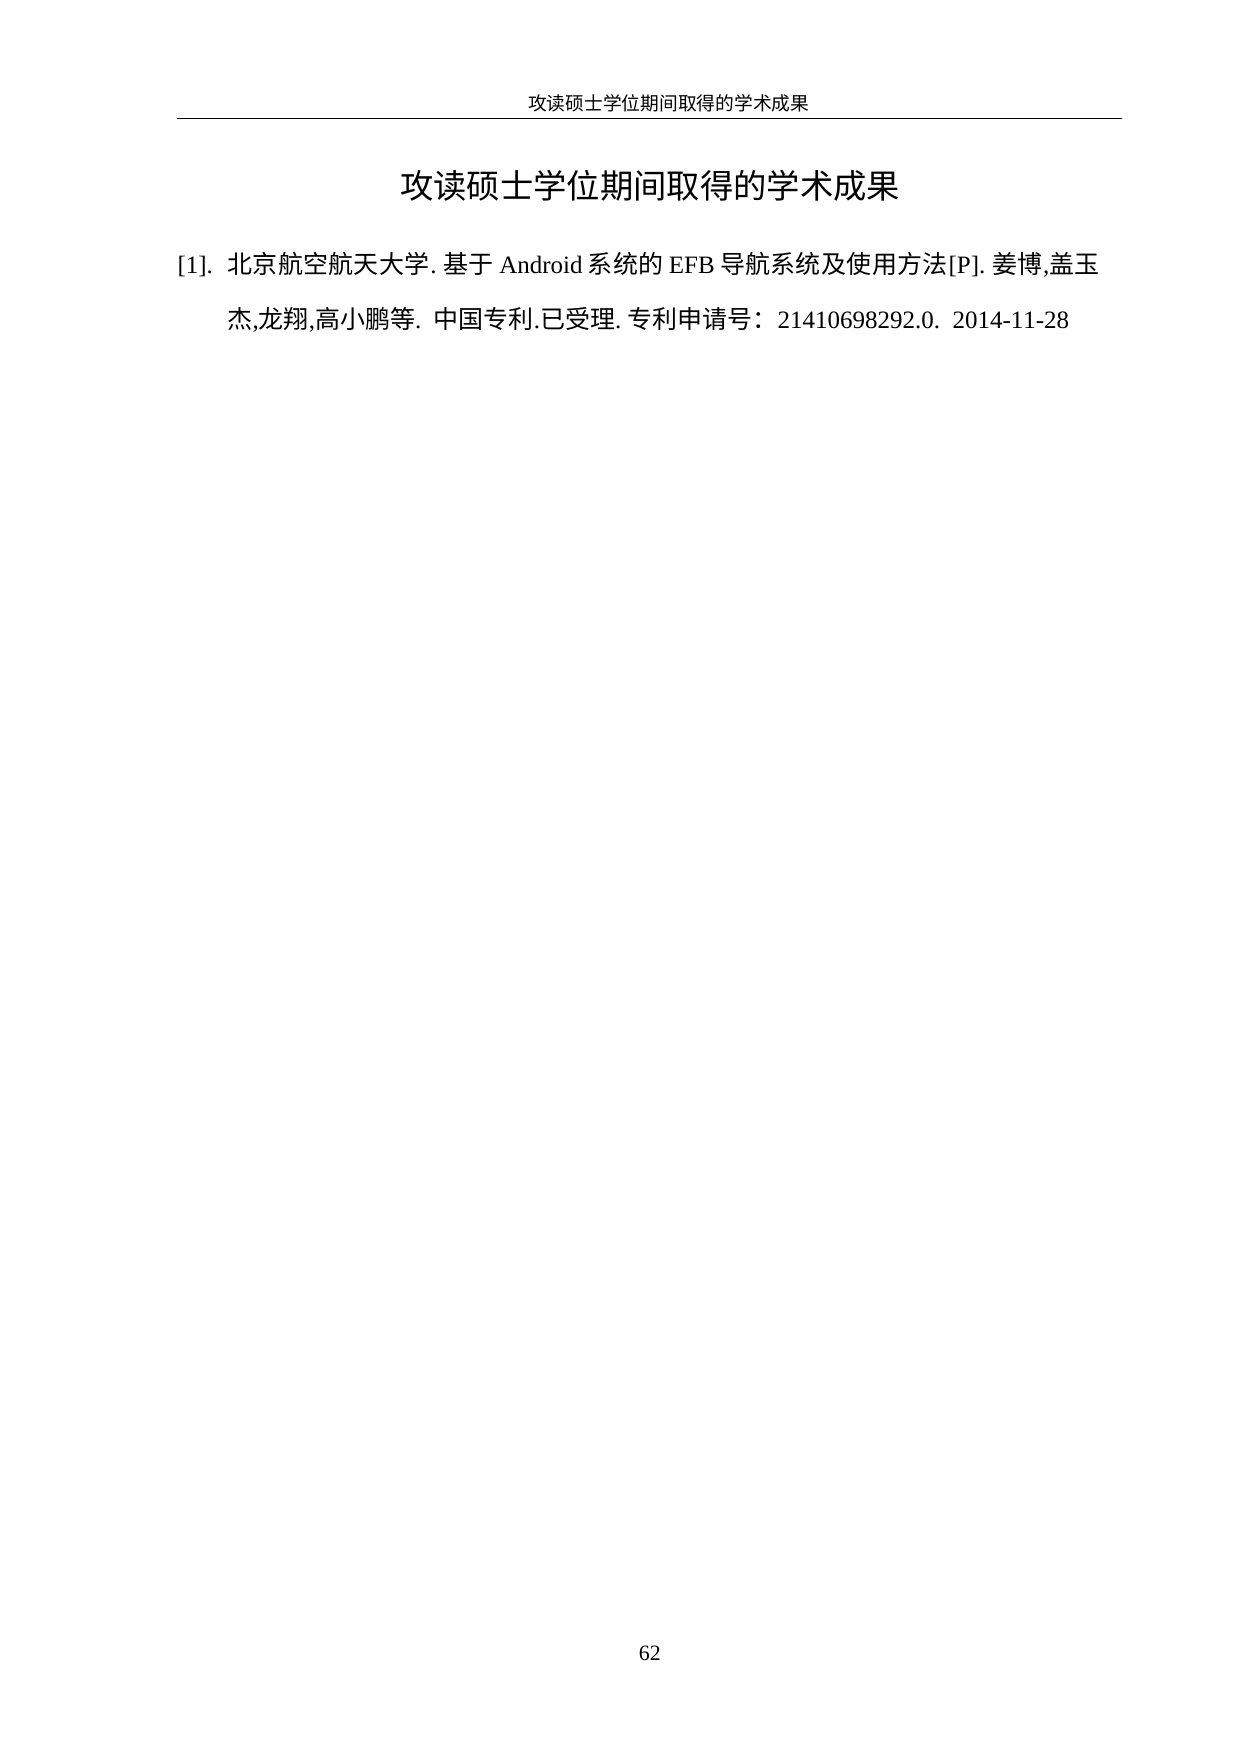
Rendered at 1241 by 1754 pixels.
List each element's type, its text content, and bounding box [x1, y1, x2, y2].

subtitle 攻读硕士学位期间取得的学术成果 [177, 160, 1122, 208]
list 北京航空航天大学. 基于Android系统的EFB导航系统及使用方法[P]. 姜博,盖玉杰,龙翔,高小鹏等. 中国专利.已受理. 专利申请号：21410698292.0. 2014-11-28 [177, 245, 1100, 336]
